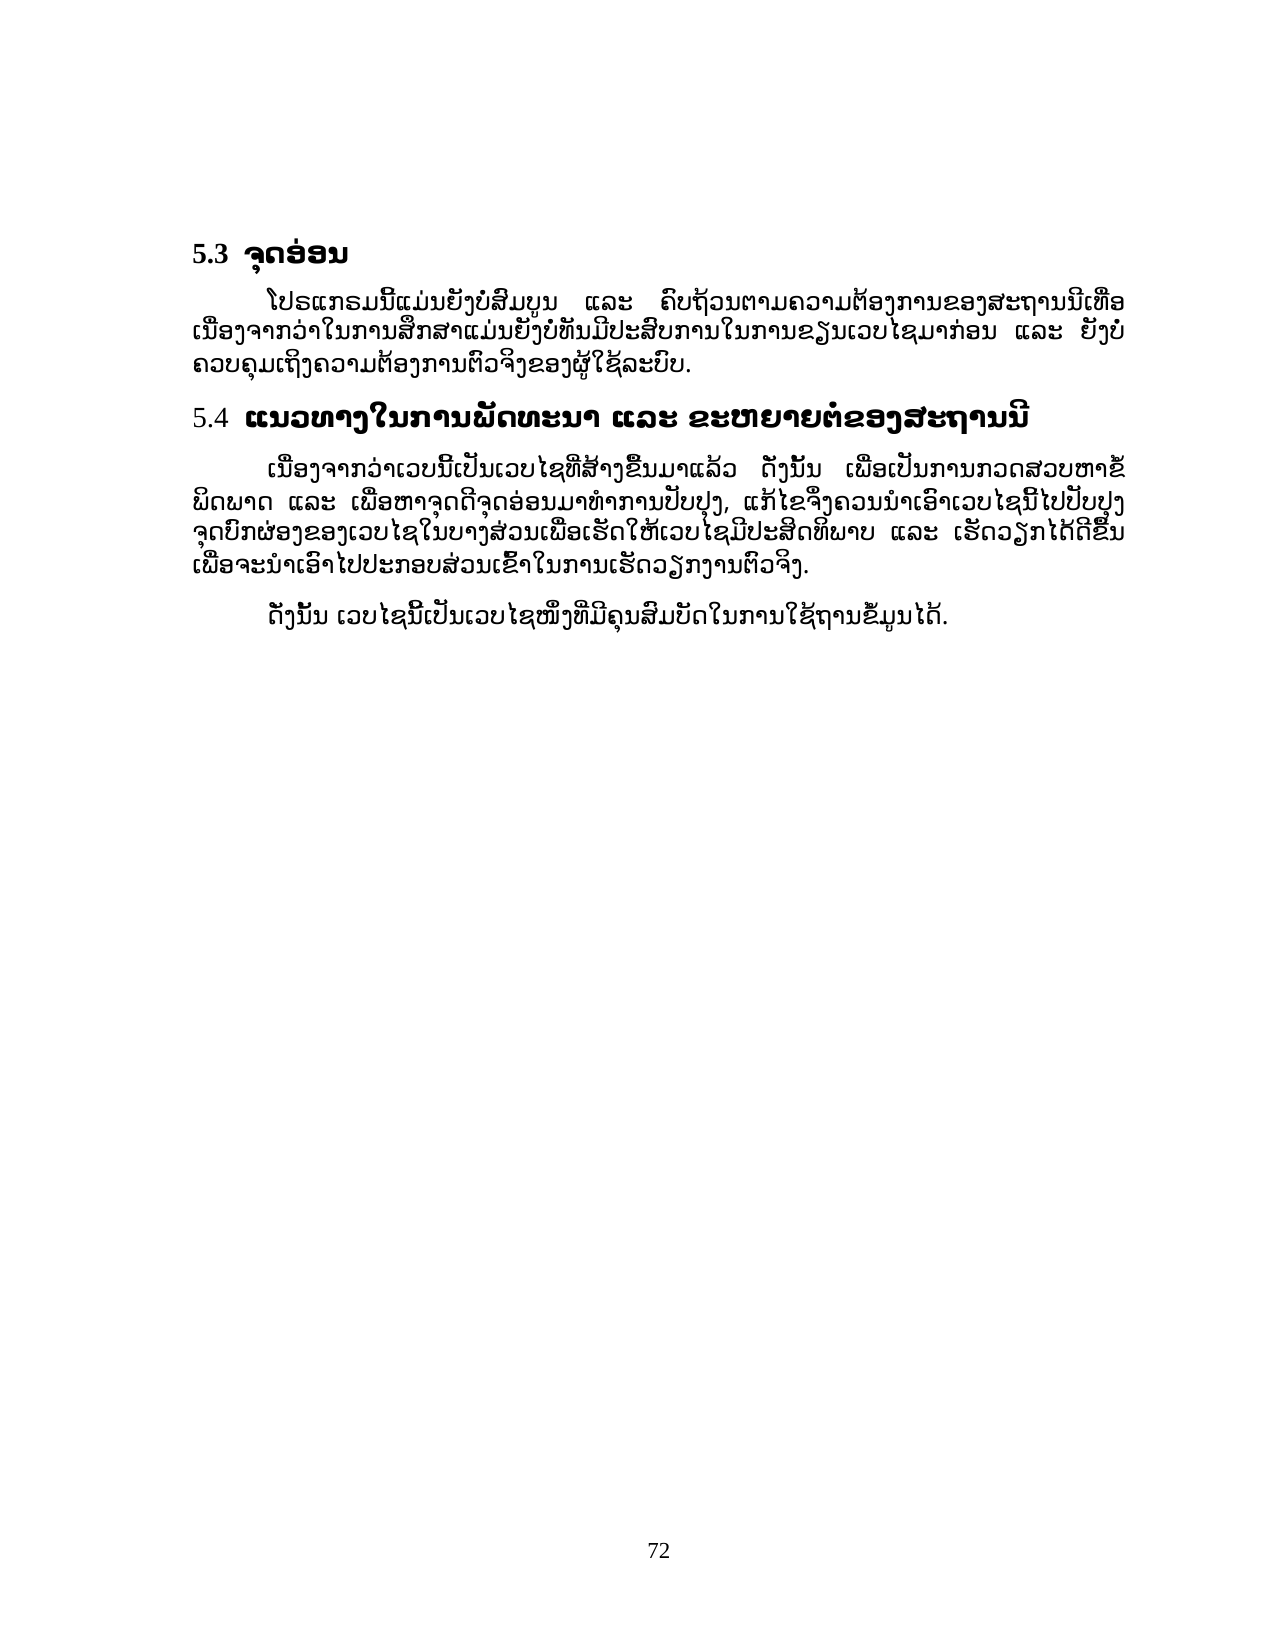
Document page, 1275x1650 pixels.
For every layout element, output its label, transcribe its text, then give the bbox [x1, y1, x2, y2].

text ດັ່ງນັ້ນ ເວບໄຊນີ້ເປັນເວບໄຊໜຶ່ງທີ່ມີຄຸນສົມບັດໃນການໃຊ້ຖານຂໍ້ມູນໄດ້. [192, 597, 1125, 631]
text ໂປຣແກຣມນີ້ແມ່ນຍັງບໍ່ສົມບູນ ແລະ ຄົບຖ້ວນຕາມຄວາມຕ້ອງການຂອງສະຖານນີເທື່ອ ເນື່ອງຈາກວ່າໃນການສຶກສາແມ່ນຍັງບໍ່ທັນມີປະສົບການໃນການຂຽນເວບໄຊມາກ່ອນ ແລະ ຍັງບໍ່ຄວບຄຸມເຖິງຄວາມຕ້ອງການຕົວຈິງຂອງຜູ້ໃຊ້ລະບົບ. [192, 287, 1125, 379]
text 5.3 ຈຸດອ່ອນ [192, 236, 1125, 270]
text ເນື່ອງຈາກວ່າເວບນີ້ເປັນເວບໄຊທີ່ສ້າງຂື້ນມາແລ້ວ ດັ່ງນັ້ນ ເພື່ອເປັນການກວດສວບຫາຂໍ້ພິດພາດ ແລະ ເພື່ອຫາຈຸດດີຈຸດອ່ອນມາທຳການປັບປຸງ, ແກ້ໄຂຈຶ່ງຄວນນຳເອົາເວບໄຊນີ້ໄປປັບປຸງຈຸດບົກຜ່ອງຂອງເວບໄຊໃນບາງສ່ວນເພື່ອເຮັດໃຫ້ເວບໄຊມີປະສິດທິພາບ ແລະ ເຮັດວຽກໄດ້ດີຂື້ນເພື່ອຈະນຳເອົາໄປປະກອບສ່ວນເຂົ້າໃນການເຮັດວຽກງານຕົວຈິງ. [192, 454, 1125, 581]
subtitle 5.4 ແນວທາງໃນການພັດທະນາ ແລະ ຂະຫຍາຍຕໍ່ຂອງສະຖານນີ [192, 400, 1125, 434]
